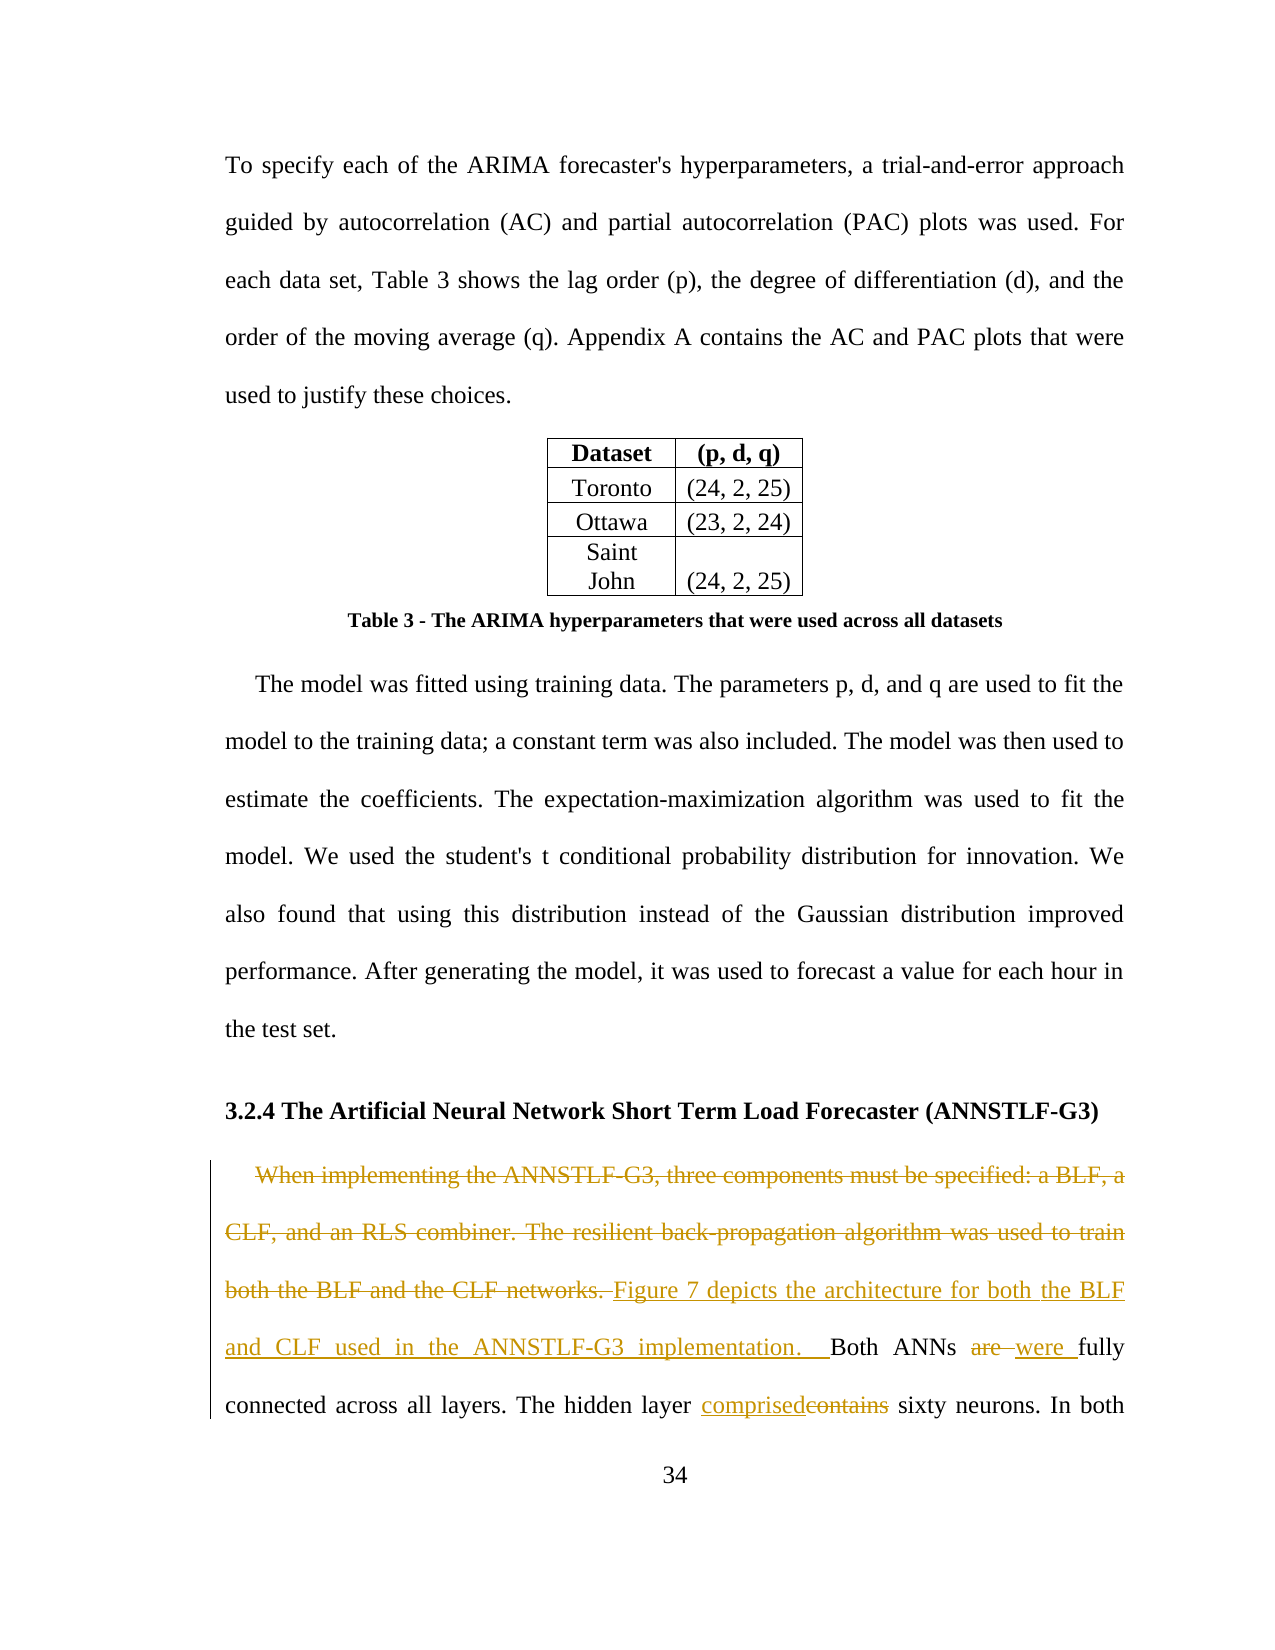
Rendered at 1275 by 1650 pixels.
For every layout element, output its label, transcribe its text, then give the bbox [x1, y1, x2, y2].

table_cell Saint John [548, 537, 675, 594]
table_header Dataset [548, 439, 675, 467]
text To specify each of the ARIMA forecaster's hyperparameters, a trial-and-error approach guided by autocorrelation (AC) and partial autocorrelation (PAC) plots was used. For each data set, Table 3 shows the lag order (p), the degree of differentiation (d), and the order of the moving average (q). Appendix A contains the AC and PAC plots that were used to justify these choices. [225, 150, 1125, 409]
text The model was fitted using training data. The parameters p, d, and q are used to fit the model to the training data; a constant term was also included. The model was then used to estimate the coefficients. The expectation-maximization algorithm was used to fit the model. We used the student's t conditional probability distribution for innovation. We also found that using this distribution instead of the Gaussian distribution improved performance. After generating the model, it was used to forecast a value for each hour in the test set. [225, 669, 1125, 1042]
table_cell Ottawa [548, 503, 675, 536]
table_cell (24, 2, 25) [676, 537, 802, 594]
table_cell (23, 2, 24) [676, 503, 802, 536]
table_cell Toronto [548, 468, 675, 502]
table_header (p, d, q) [676, 439, 802, 467]
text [225, 1234, 1125, 1419]
subtitle 3.2.4 The Artificial Neural Network Short Term Load Forecaster (ANNSTLF-G3) [225, 1096, 1125, 1125]
table_cell (24, 2, 25) [676, 468, 802, 502]
